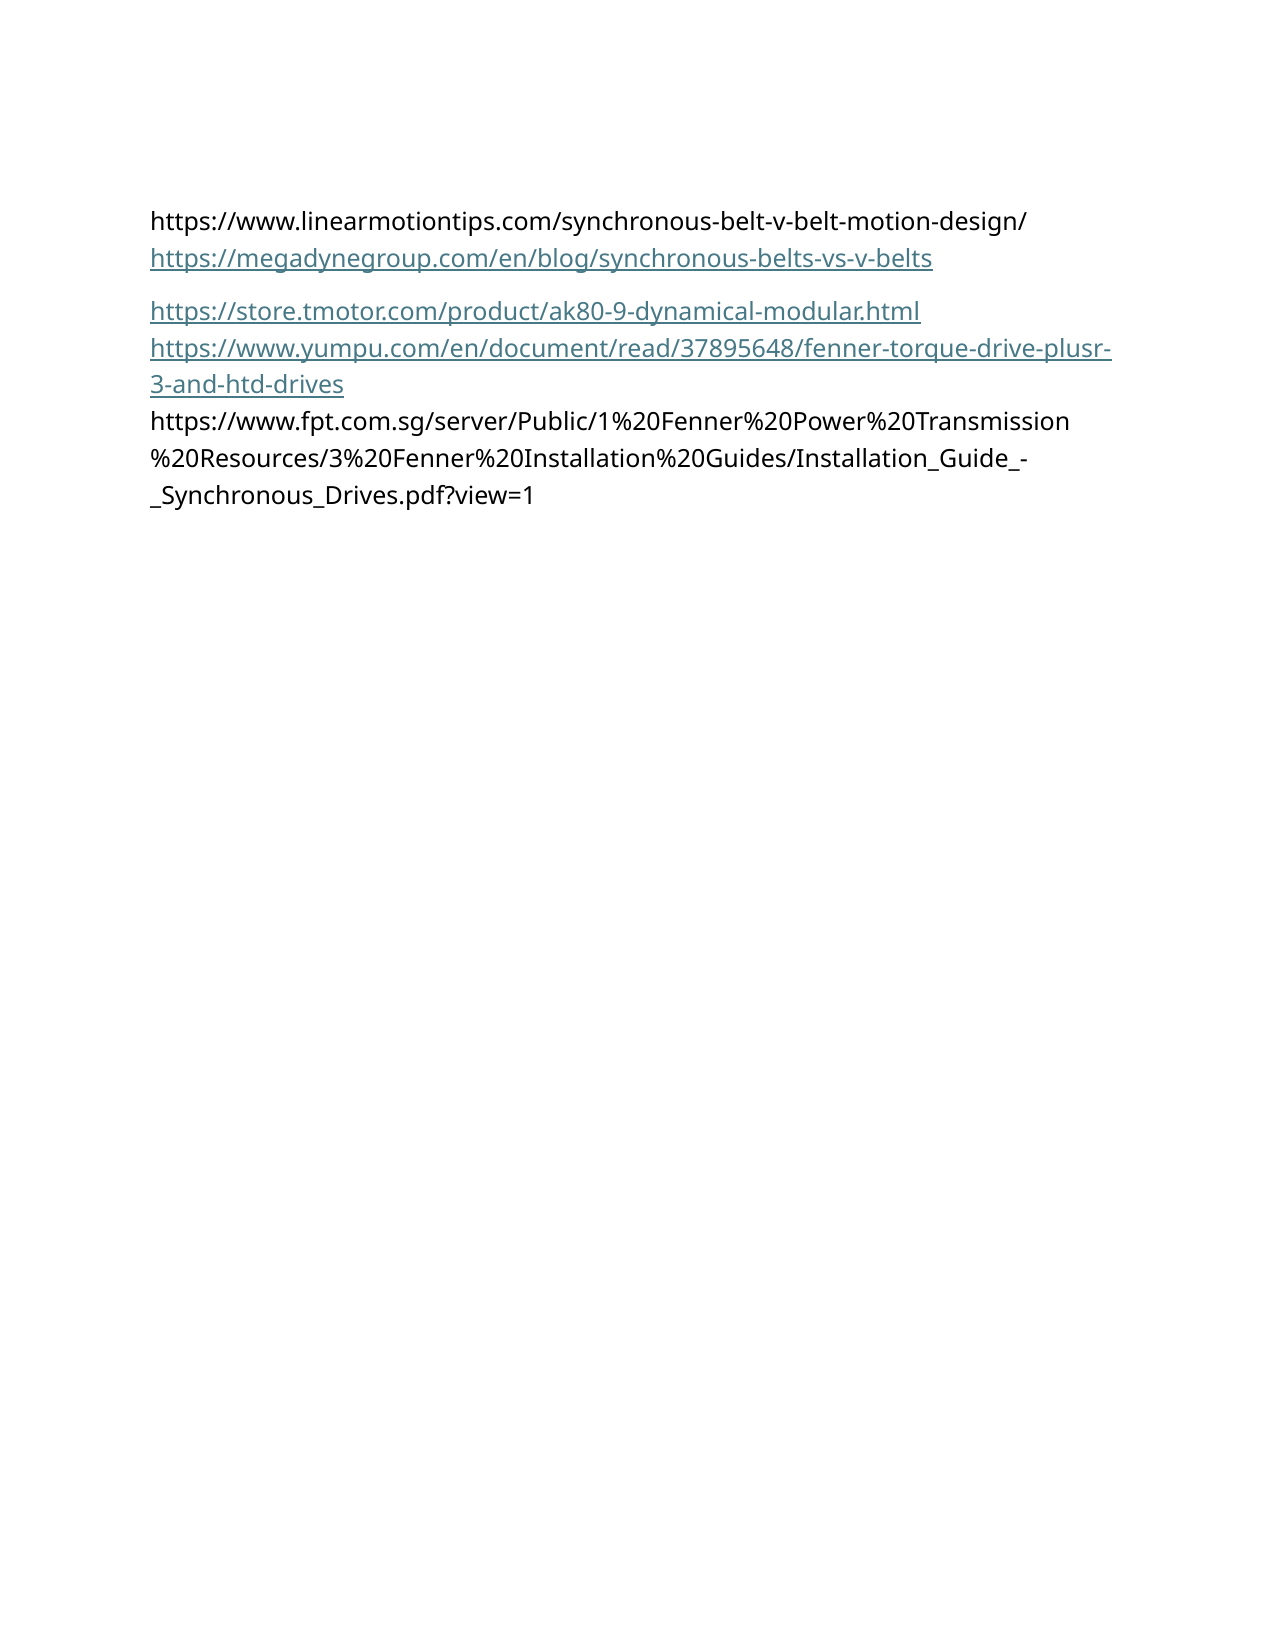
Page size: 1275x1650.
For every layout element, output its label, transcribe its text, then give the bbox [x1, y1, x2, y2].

text https://www.linearmotiontips.com/synchronous-belt-v-belt-motion-design/ https://megadynegroup.com/en/blog/synchronous-belts-vs-v-belts [150, 203, 1125, 274]
text https://store.tmotor.com/product/ak80-9-dynamical-modular.html https://www.yumpu.com/en/document/read/37895648/fenner-torque-drive-plusr-3-and-htd-drives https://www.fpt.com.sg/server/Public/1%20Fenner%20Power%20Transmission%20Resources/3%20Fenner%20Installation%20Guides/Installation_Guide_-_Synchronous_Drives.pdf?view=1 [150, 294, 1125, 512]
